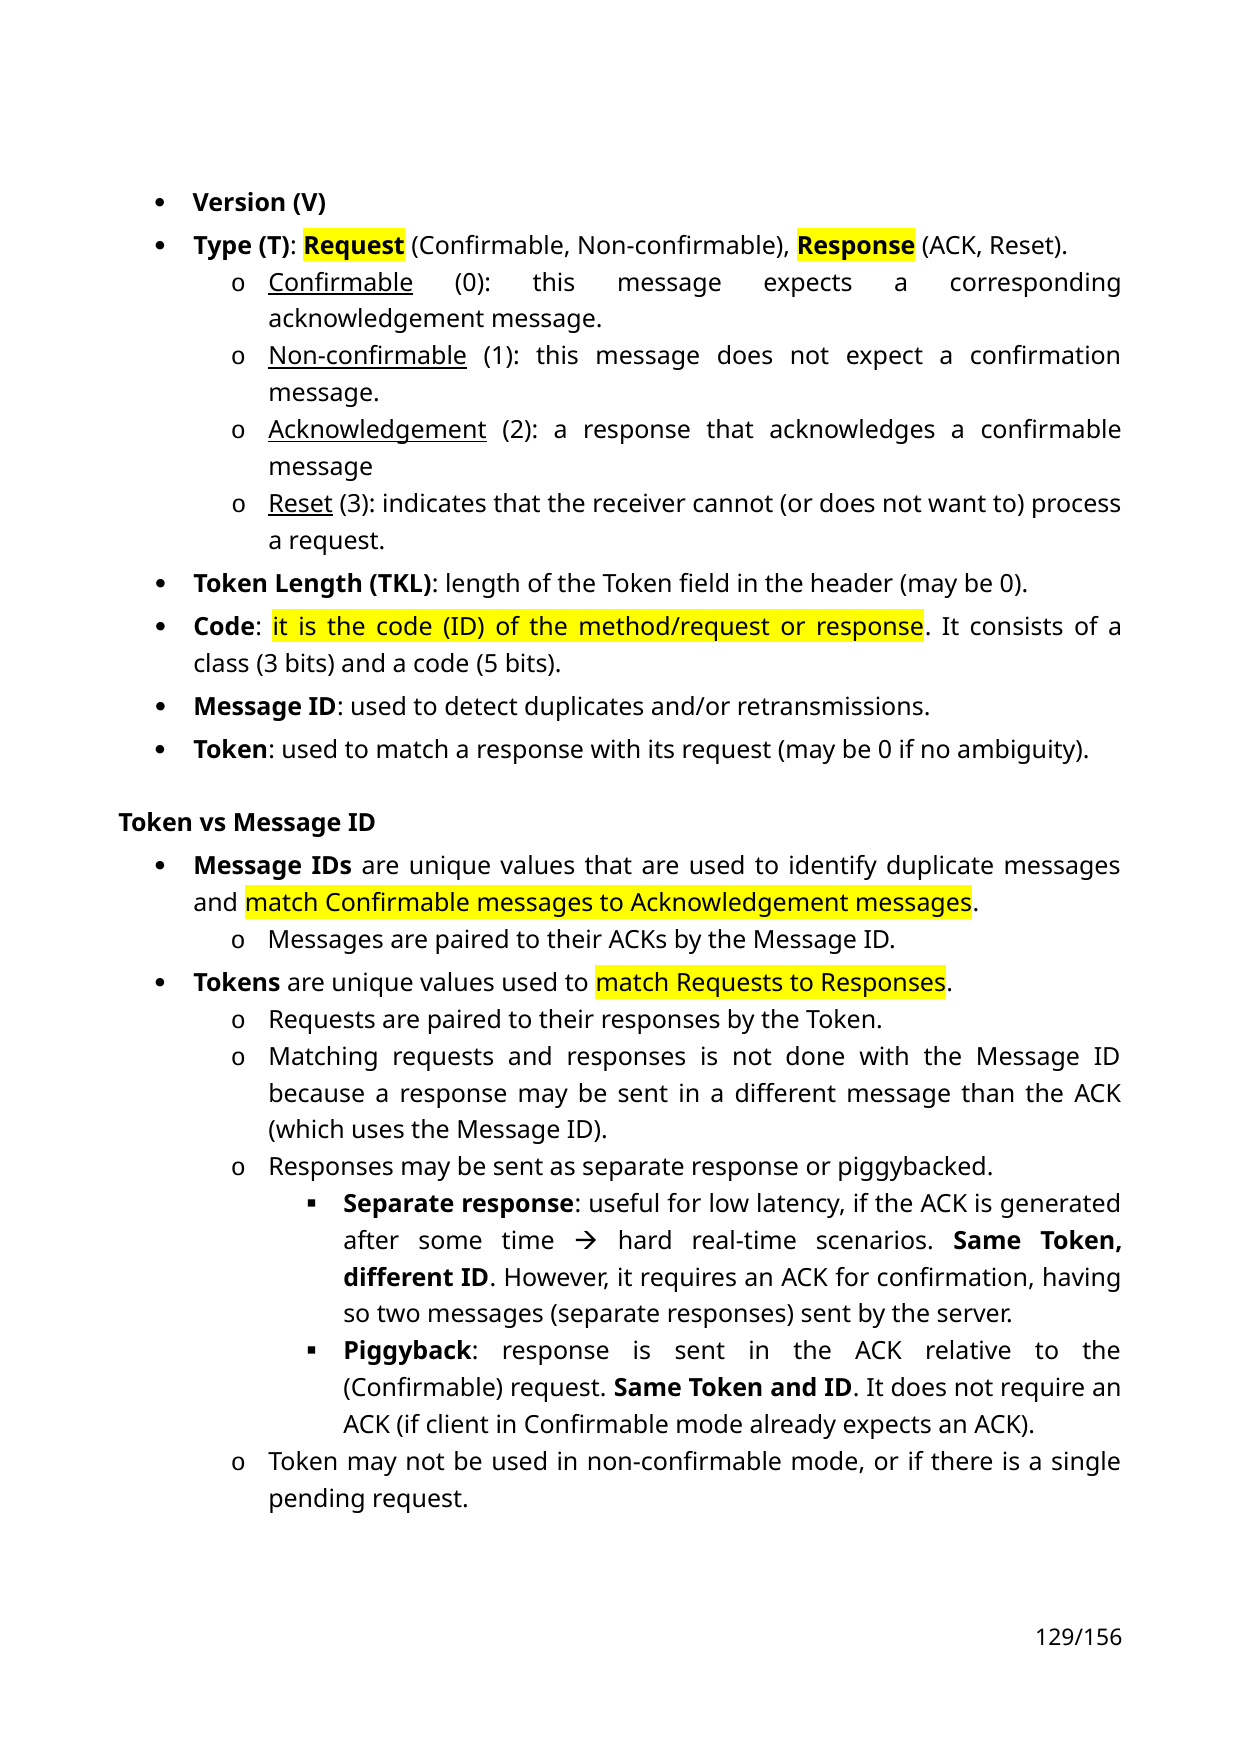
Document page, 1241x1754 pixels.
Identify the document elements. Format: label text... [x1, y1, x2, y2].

list Type (T): Request (Confirmable, Non-confirmable), Response (ACK, Reset). [156, 227, 1122, 261]
list Code: it is the code (ID) of the method/request or response. It consists of a class (3 bits) and a code (5 bits). [156, 608, 1122, 679]
list Message ID: used to detect duplicates and/or retransmissions. [156, 688, 1122, 722]
list Token: used to match a response with its request (may be 0 if no ambiguity). [156, 731, 1122, 765]
list Separate response: useful for low latency, if the ACK is generated after some time hard real-time scenarios. Same Token, different ID. However, it requires an ACK for confirmation, having so two messages (separate responses) sent by the server. [306, 1186, 1122, 1330]
list Requests are paired to their responses by the Token. [231, 1001, 1122, 1036]
list Tokens are unique values used to match Requests to Responses. [156, 964, 1122, 999]
list Matching requests and responses is not done with the Message ID because a response may be sent in a different message than the ACK (which uses the Message ID). [231, 1038, 1122, 1146]
list Responses may be sent as separate response or piggybacked. [231, 1149, 1122, 1183]
list Message IDs are unique values that are used to identify duplicate messages and match Confirmable messages to Acknowledgement messages. [156, 848, 1122, 919]
list Confirmable (0): this message expects a corresponding acknowledgement message. [231, 264, 1122, 335]
list Token Length (TKL): length of the Token field in the header (may be 0). [156, 565, 1122, 599]
text Token vs Message ID [118, 805, 1122, 839]
list Messages are paired to their ACKs by the Message ID. [230, 921, 1122, 956]
list Non-confirmable (1): this message does not expect a confirmation message. [231, 338, 1122, 409]
list Reset (3): indicates that the receiver cannot (or does not want to) process a request. [231, 485, 1122, 556]
list Piggyback: response is sent in the ACK relative to the (Confirmable) request. Same Token and ID. It does not require an ACK (if client in Confirmable mode already expects an ACK). [306, 1333, 1122, 1441]
list Token may not be used in non-confirmable mode, or if there is a single pending request. [231, 1443, 1122, 1514]
list Version (V) [155, 184, 1122, 218]
list Acknowledgement (2): a response that acknowledges a confirmable message [231, 412, 1122, 483]
